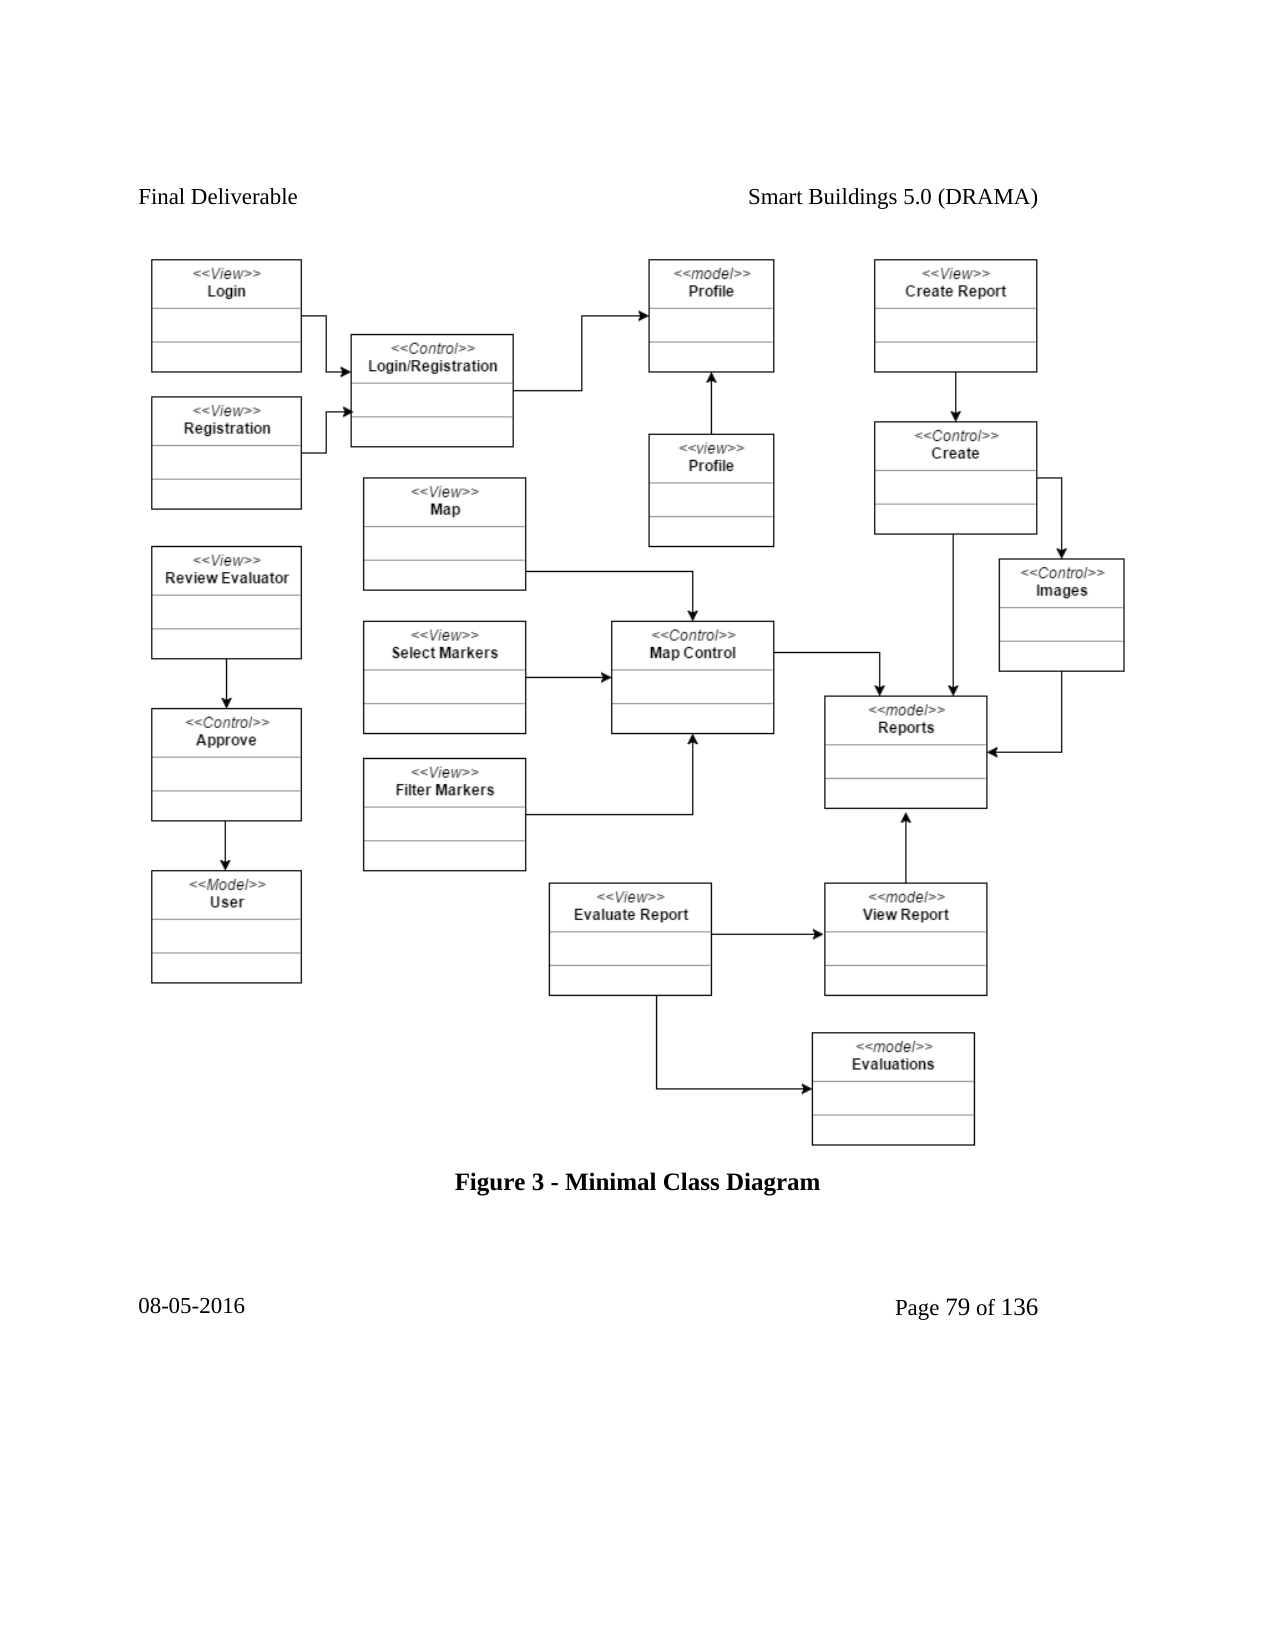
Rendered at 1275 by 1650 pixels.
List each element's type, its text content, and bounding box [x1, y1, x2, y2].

subtitle Figure 3 - Minimal Class Diagram [150, 1167, 1125, 1196]
